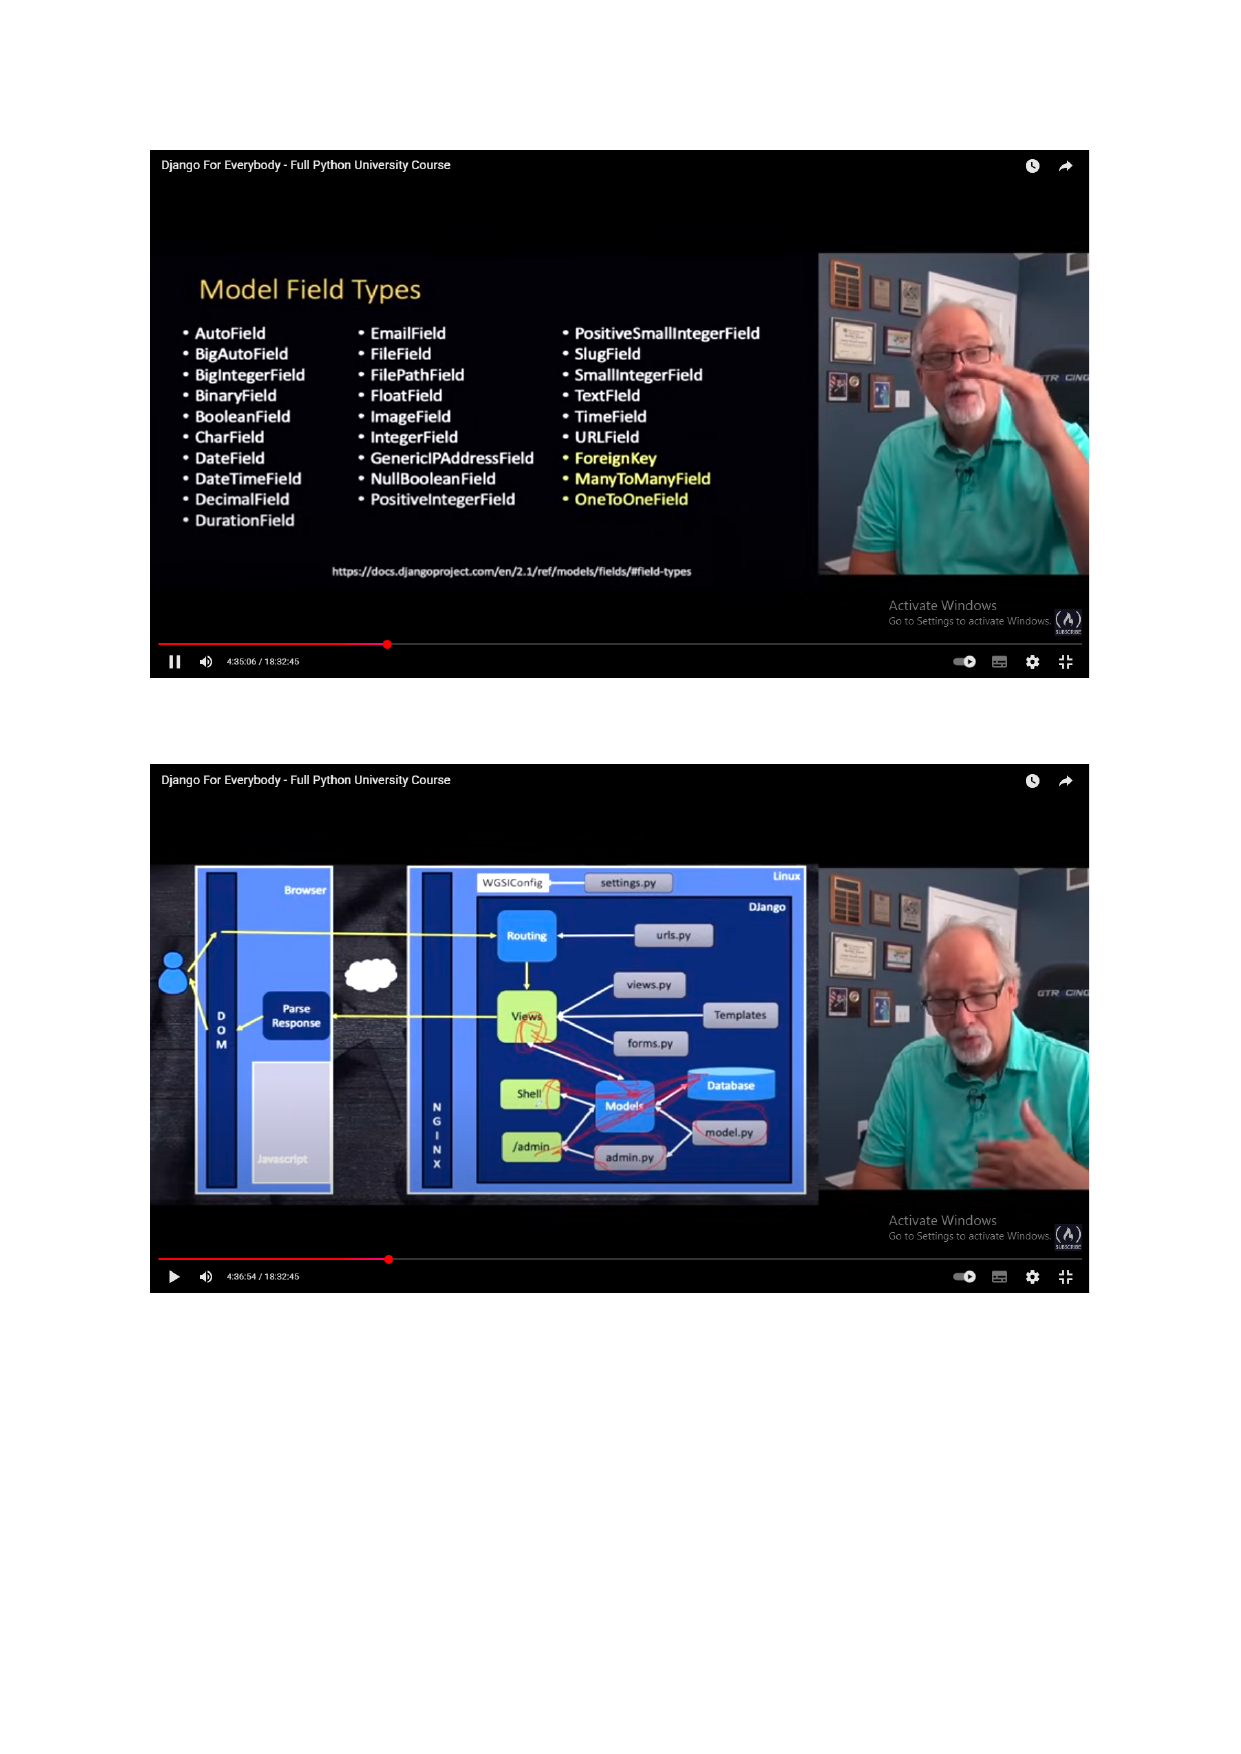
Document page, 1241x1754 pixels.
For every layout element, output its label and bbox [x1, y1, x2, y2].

picture [150, 150, 1090, 678]
picture [150, 764, 1090, 1293]
